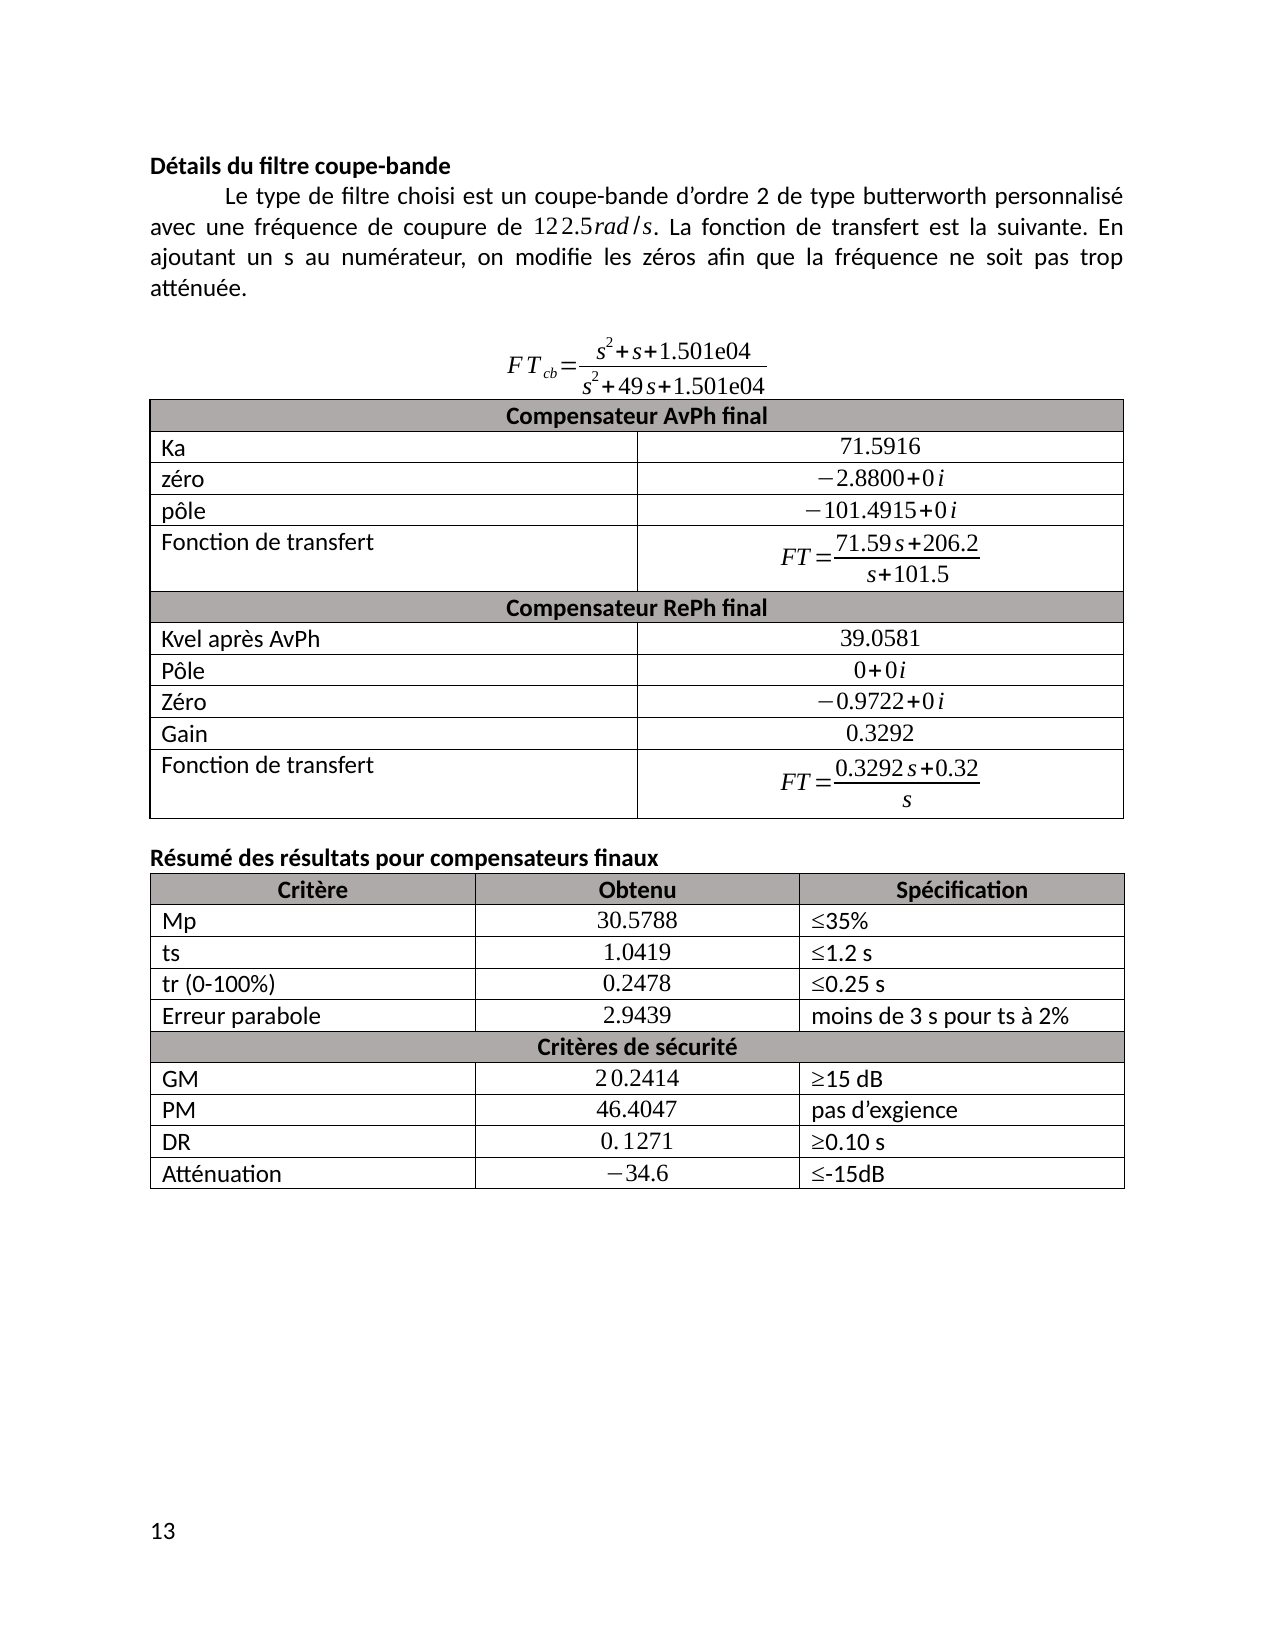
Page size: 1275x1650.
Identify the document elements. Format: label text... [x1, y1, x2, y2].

table_cell Gain [151, 718, 637, 748]
table_cell [476, 969, 799, 999]
table_header Obtenu [476, 874, 799, 904]
table_cell -15dB [800, 1158, 1124, 1188]
table_cell PM [151, 1095, 475, 1125]
table_cell pôle [151, 495, 637, 525]
table_cell [638, 463, 1123, 494]
table_cell moins de 3 s pour ts à 2% [800, 1000, 1124, 1031]
table_cell 0.25 s [800, 969, 1124, 999]
table_cell [638, 432, 1123, 462]
table_header Critère [151, 874, 475, 904]
table_cell [476, 1095, 799, 1125]
text Résumé des résultats pour compensateurs finaux [150, 842, 1125, 873]
table_cell [638, 655, 1123, 685]
table_cell [638, 526, 1123, 591]
table_cell Critères de sécurité [151, 1032, 1124, 1062]
table_cell Kvel après AvPh [151, 623, 637, 654]
table_cell Compensateur RePh final [151, 592, 1123, 622]
table_cell [638, 750, 1123, 818]
table_cell pas d’exgience [800, 1095, 1124, 1125]
table_header Spécification [800, 874, 1124, 904]
table_cell Atténuation [151, 1158, 475, 1188]
table_cell [476, 1126, 799, 1157]
table_cell Fonction de transfert [151, 750, 637, 818]
table_cell 0.10 s [800, 1126, 1124, 1157]
table_cell Zéro [151, 686, 637, 717]
table_cell [476, 1063, 799, 1094]
text Détails du filtre coupe-bande [150, 150, 1125, 181]
table_header Compensateur AvPh final [151, 400, 1123, 431]
table_cell 1.2 s [800, 937, 1124, 967]
table_cell [638, 495, 1123, 525]
table_cell [476, 937, 799, 967]
table_cell tr (0-100%) [151, 969, 475, 999]
table_cell Erreur parabole [151, 1000, 475, 1031]
table_cell Fonction de transfert [151, 526, 637, 591]
table_cell ts [151, 937, 475, 967]
table_cell zéro [151, 463, 637, 494]
table_cell GM [151, 1063, 475, 1094]
table_cell [476, 1000, 799, 1031]
table_cell Mp [151, 905, 475, 936]
table_cell DR [151, 1126, 475, 1157]
table_cell [638, 686, 1123, 717]
table_cell [638, 718, 1123, 748]
table_cell [476, 905, 799, 936]
table_cell 15 dB [800, 1063, 1124, 1094]
table_cell Pôle [151, 655, 637, 685]
text Le type de filtre choisi est un coupe-bande d’ordre 2 de type butterworth personnalisé avec une fréquence de coupure de . La fonction de transfert est la suivante. En ajoutant un s au numérateur, on modifie les zéros afin que la fréquence ne soit pas trop atténuée. [150, 181, 1125, 303]
table_cell [638, 623, 1123, 654]
table_cell 35% [800, 905, 1124, 936]
table_cell [476, 1158, 799, 1188]
table_cell Ka [151, 432, 637, 462]
